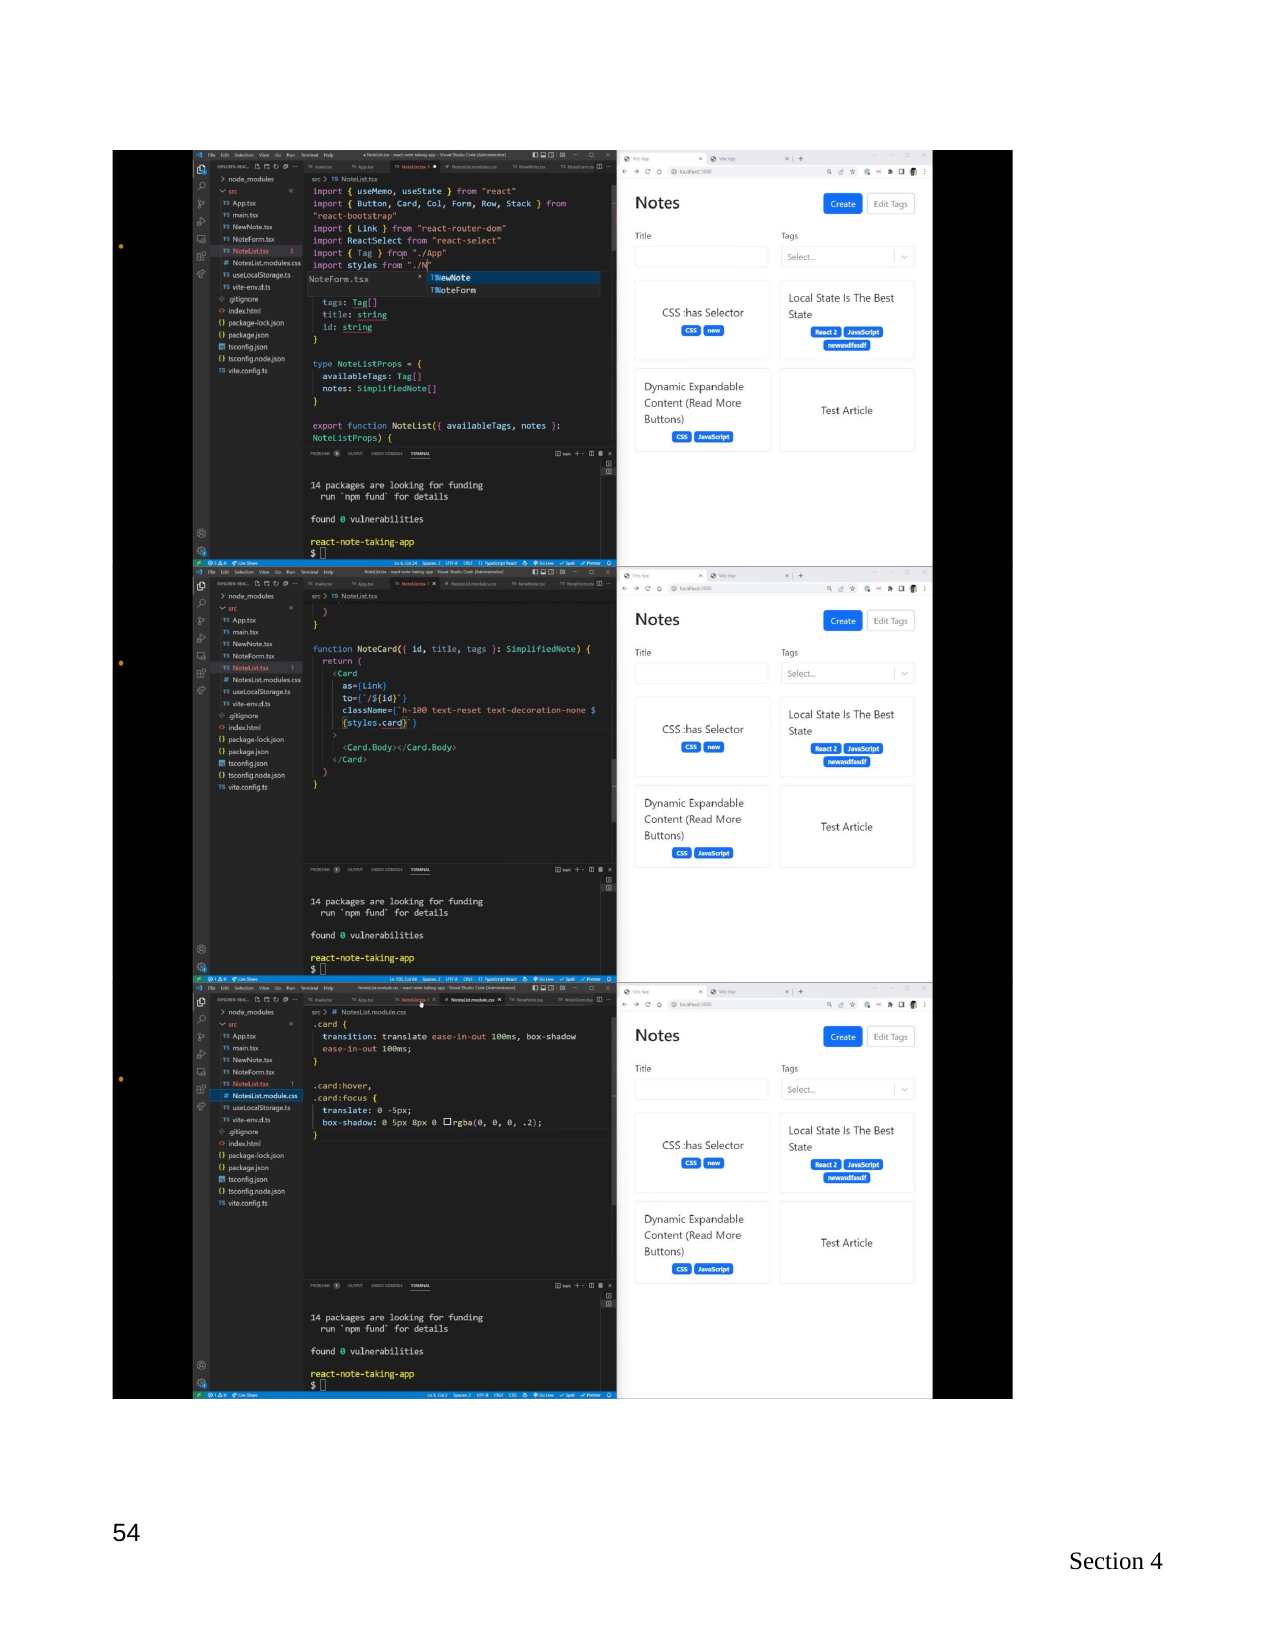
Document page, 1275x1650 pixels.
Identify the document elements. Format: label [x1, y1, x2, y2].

picture [112, 150, 1013, 1399]
